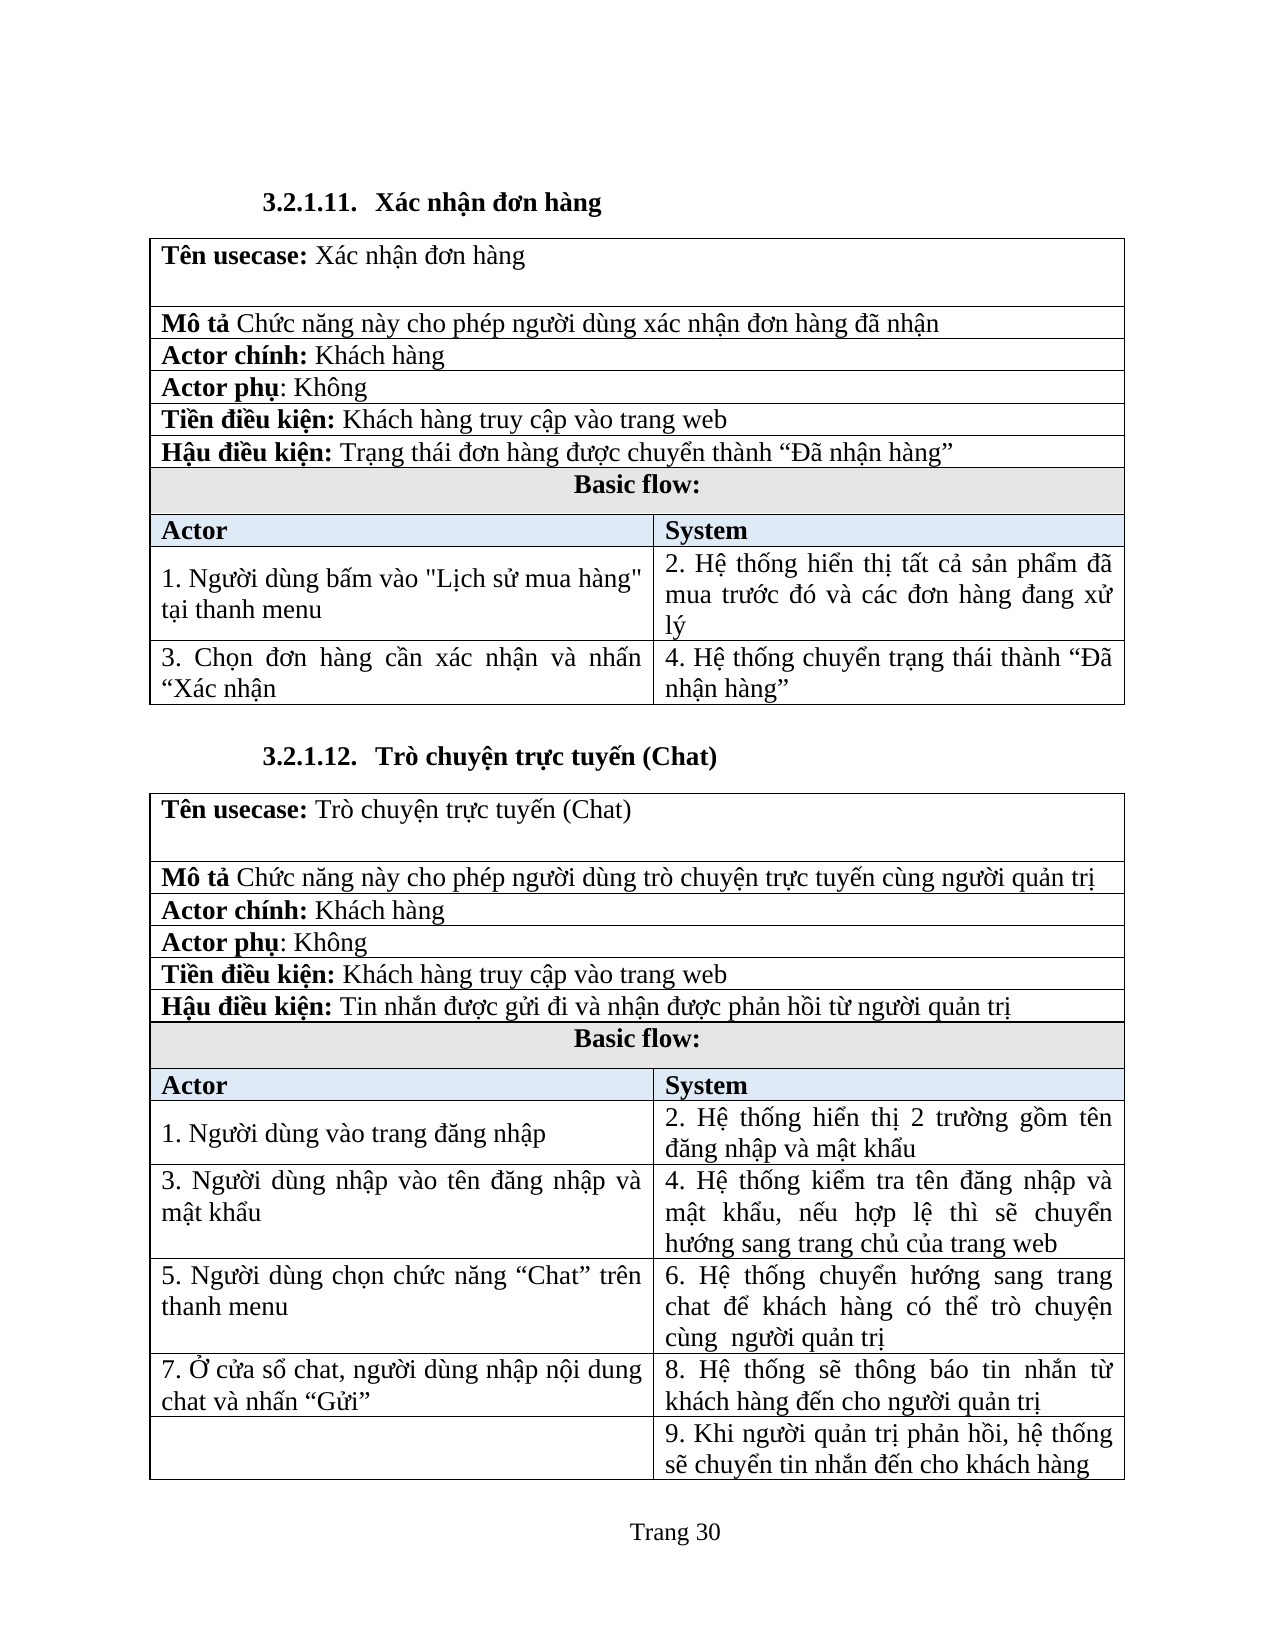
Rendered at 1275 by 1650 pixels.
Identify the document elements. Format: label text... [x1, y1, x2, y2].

table_cell Tiền điều kiện: Khách hàng truy cập vào trang web [151, 404, 1124, 435]
table_cell Actor phụ: Không [151, 926, 1124, 957]
table_cell 6. Hệ thống chuyển hướng sang trang chat để khách hàng có thể trò chuyện cùng người quản trị [654, 1259, 1124, 1352]
table_cell Mô tả Chức năng này cho phép người dùng trò chuyện trực tuyến cùng người quản trị [151, 862, 1124, 893]
table_cell [151, 1417, 653, 1479]
table_cell 2. Hệ thống hiển thị tất cả sản phẩm đã mua trước đó và các đơn hàng đang xử lý [654, 547, 1124, 640]
table_cell Actor [151, 515, 653, 546]
table_cell 2. Hệ thống hiển thị 2 trường gồm tên đăng nhập và mật khẩu [654, 1101, 1124, 1163]
table_cell Basic flow: [151, 468, 1124, 513]
table_header Tên usecase: Trò chuyện trực tuyến (Chat) [151, 794, 1124, 861]
table_cell 4. Hệ thống chuyển trạng thái thành “Đã nhận hàng” [654, 641, 1124, 703]
table_header Tên usecase: Xác nhận đơn hàng [151, 239, 1124, 306]
table_cell 3. Chọn đơn hàng cần xác nhận và nhấn “Xác nhận [151, 641, 653, 703]
table_cell Actor [151, 1069, 653, 1100]
list Xác nhận đơn hàng [262, 186, 1125, 217]
table_cell Actor phụ: Không [151, 371, 1124, 403]
table_cell Mô tả Chức năng này cho phép người dùng xác nhận đơn hàng đã nhận [151, 307, 1124, 338]
table_cell 4. Hệ thống kiểm tra tên đăng nhập và mật khẩu, nếu hợp lệ thì sẽ chuyển hướng sang trang chủ của trang web [654, 1165, 1124, 1258]
table_cell Basic flow: [151, 1023, 1124, 1068]
table_cell Actor chính: Khách hàng [151, 894, 1124, 925]
table_cell Tiền điều kiện: Khách hàng truy cập vào trang web [151, 958, 1124, 989]
table_cell Hậu điều kiện: Tin nhắn được gửi đi và nhận được phản hồi từ người quản trị [151, 990, 1124, 1021]
table_cell 9. Khi người quản trị phản hồi, hệ thống sẽ chuyển tin nhắn đến cho khách hàng [654, 1417, 1124, 1479]
table_cell 7. Ở cửa sổ chat, người dùng nhập nội dung chat và nhấn “Gửi” [151, 1354, 653, 1416]
table_cell 5. Người dùng chọn chức năng “Chat” trên thanh menu [151, 1259, 653, 1352]
table_cell 3. Người dùng nhập vào tên đăng nhập và mật khẩu [151, 1165, 653, 1258]
list Trò chuyện trực tuyến (Chat) [262, 740, 1125, 771]
table_cell 1. Người dùng vào trang đăng nhập [151, 1101, 653, 1163]
table_cell System [654, 1069, 1124, 1100]
table_cell Hậu điều kiện: Trạng thái đơn hàng được chuyển thành “Đã nhận hàng” [151, 436, 1124, 467]
table_cell 1. Người dùng bấm vào "Lịch sử mua hàng" tại thanh menu [151, 547, 653, 640]
table_cell System [654, 515, 1124, 546]
table_cell Actor chính: Khách hàng [151, 339, 1124, 370]
table_cell 8. Hệ thống sẽ thông báo tin nhắn từ khách hàng đến cho người quản trị [654, 1354, 1124, 1416]
